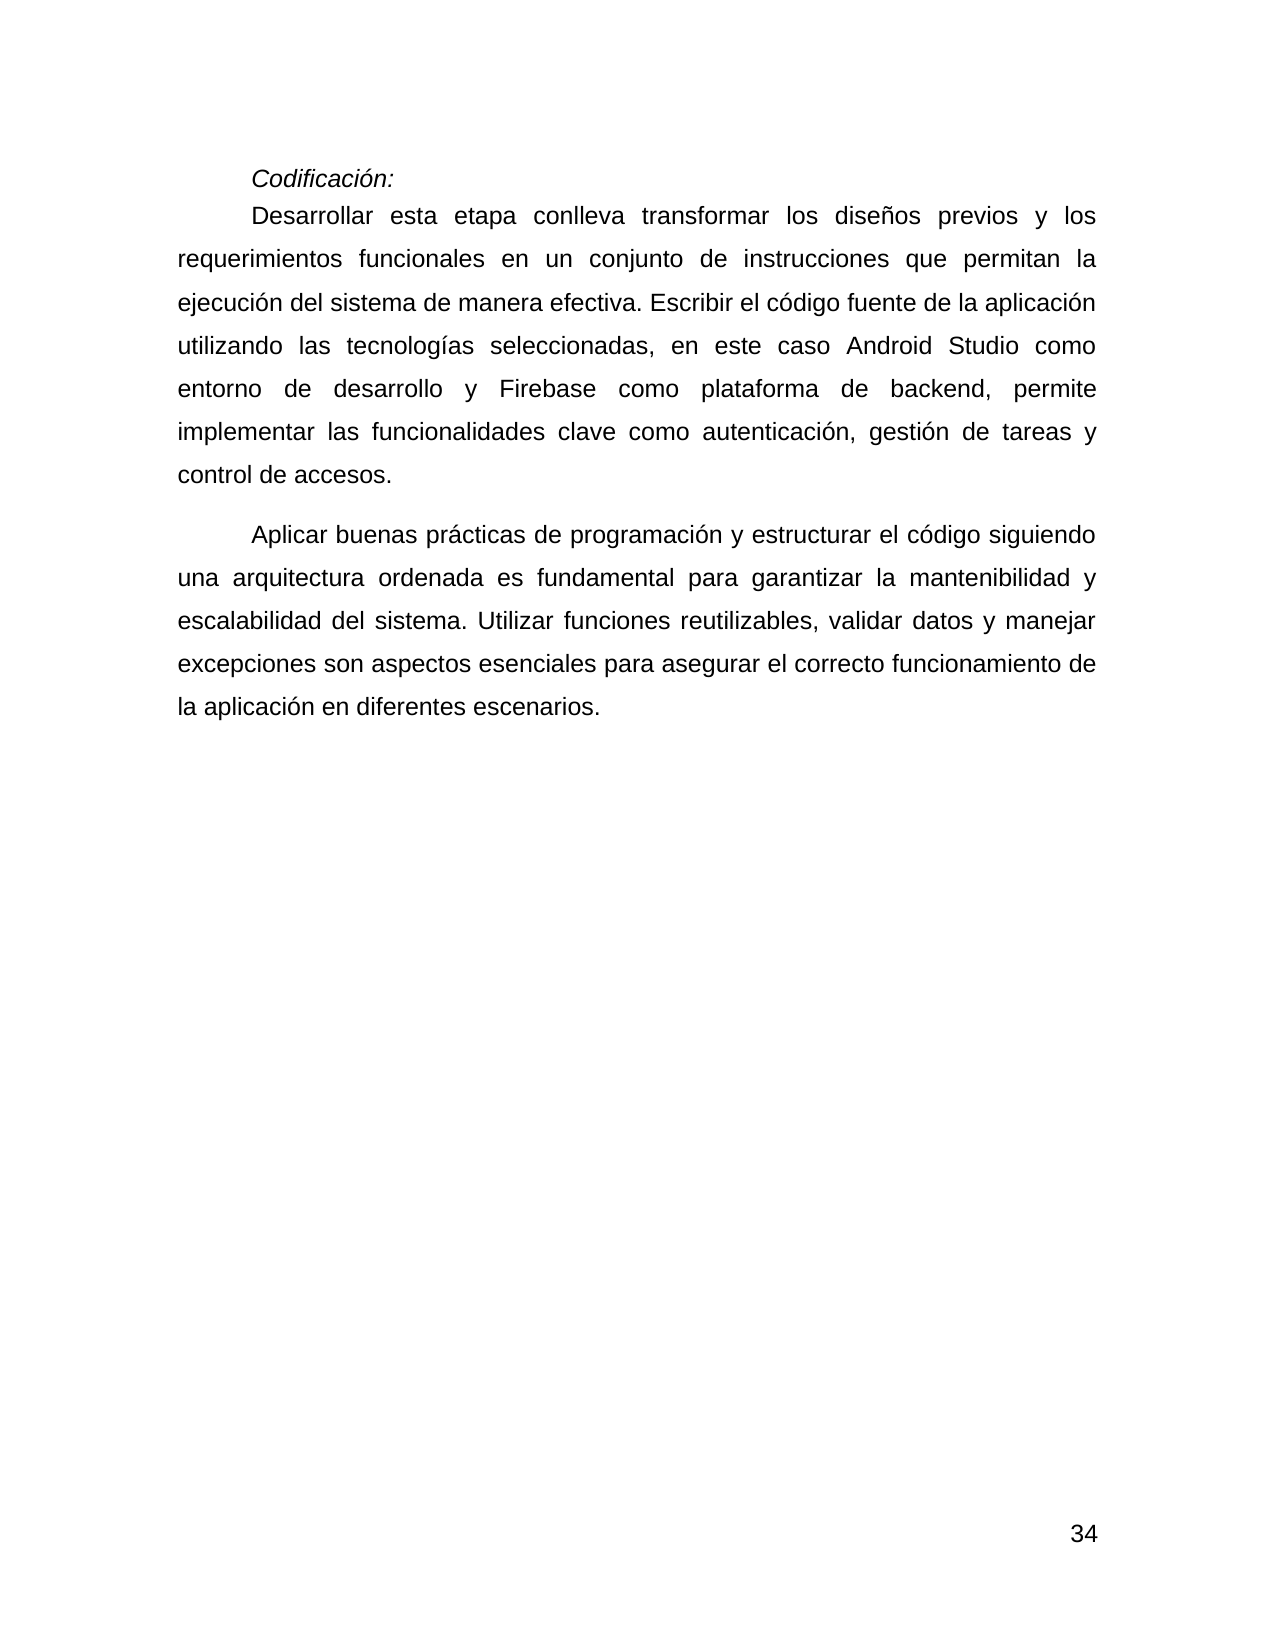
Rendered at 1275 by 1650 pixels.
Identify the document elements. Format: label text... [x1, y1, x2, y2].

text Desarrollar esta etapa conlleva transformar los diseños previos y los requerimientos funcionales en un conjunto de instrucciones que permitan la ejecución del sistema de manera efectiva. Escribir el código fuente de la aplicación utilizando las tecnologías seleccionadas, en este caso Android Studio como entorno de desarrollo y Firebase como plataforma de backend, permite implementar las funcionalidades clave como autenticación, gestión de tareas y control de accesos. [177, 201, 1098, 489]
text Aplicar buenas prácticas de programación y estructurar el código siguiendo una arquitectura ordenada es fundamental para garantizar la mantenibilidad y escalabilidad del sistema. Utilizar funciones reutilizables, validar datos y manejar excepciones son aspectos esenciales para asegurar el correcto funcionamiento de la aplicación en diferentes escenarios. [177, 520, 1098, 721]
subtitle Codificación: [177, 164, 1098, 193]
